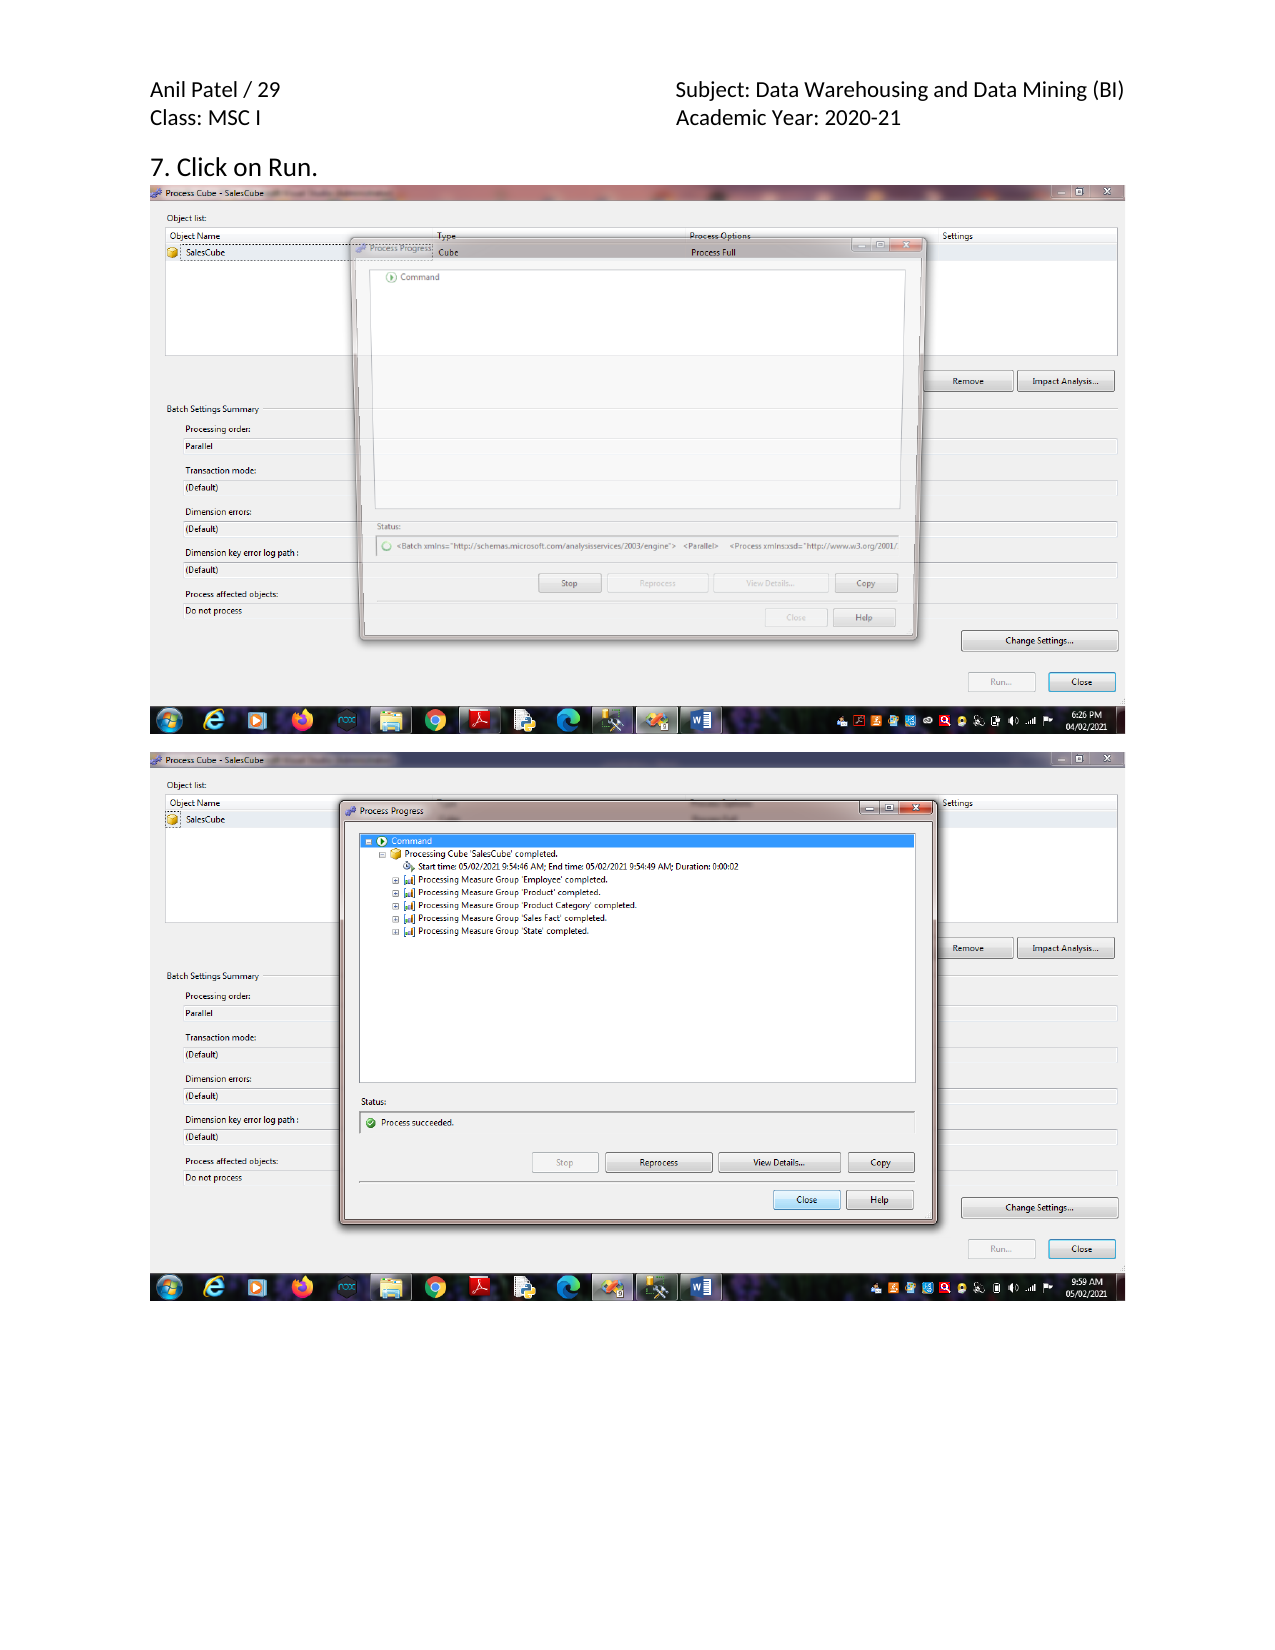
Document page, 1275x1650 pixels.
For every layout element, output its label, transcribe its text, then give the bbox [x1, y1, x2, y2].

text 7. Click on Run. [150, 150, 1125, 185]
picture [150, 185, 1125, 734]
picture [150, 752, 1125, 1301]
